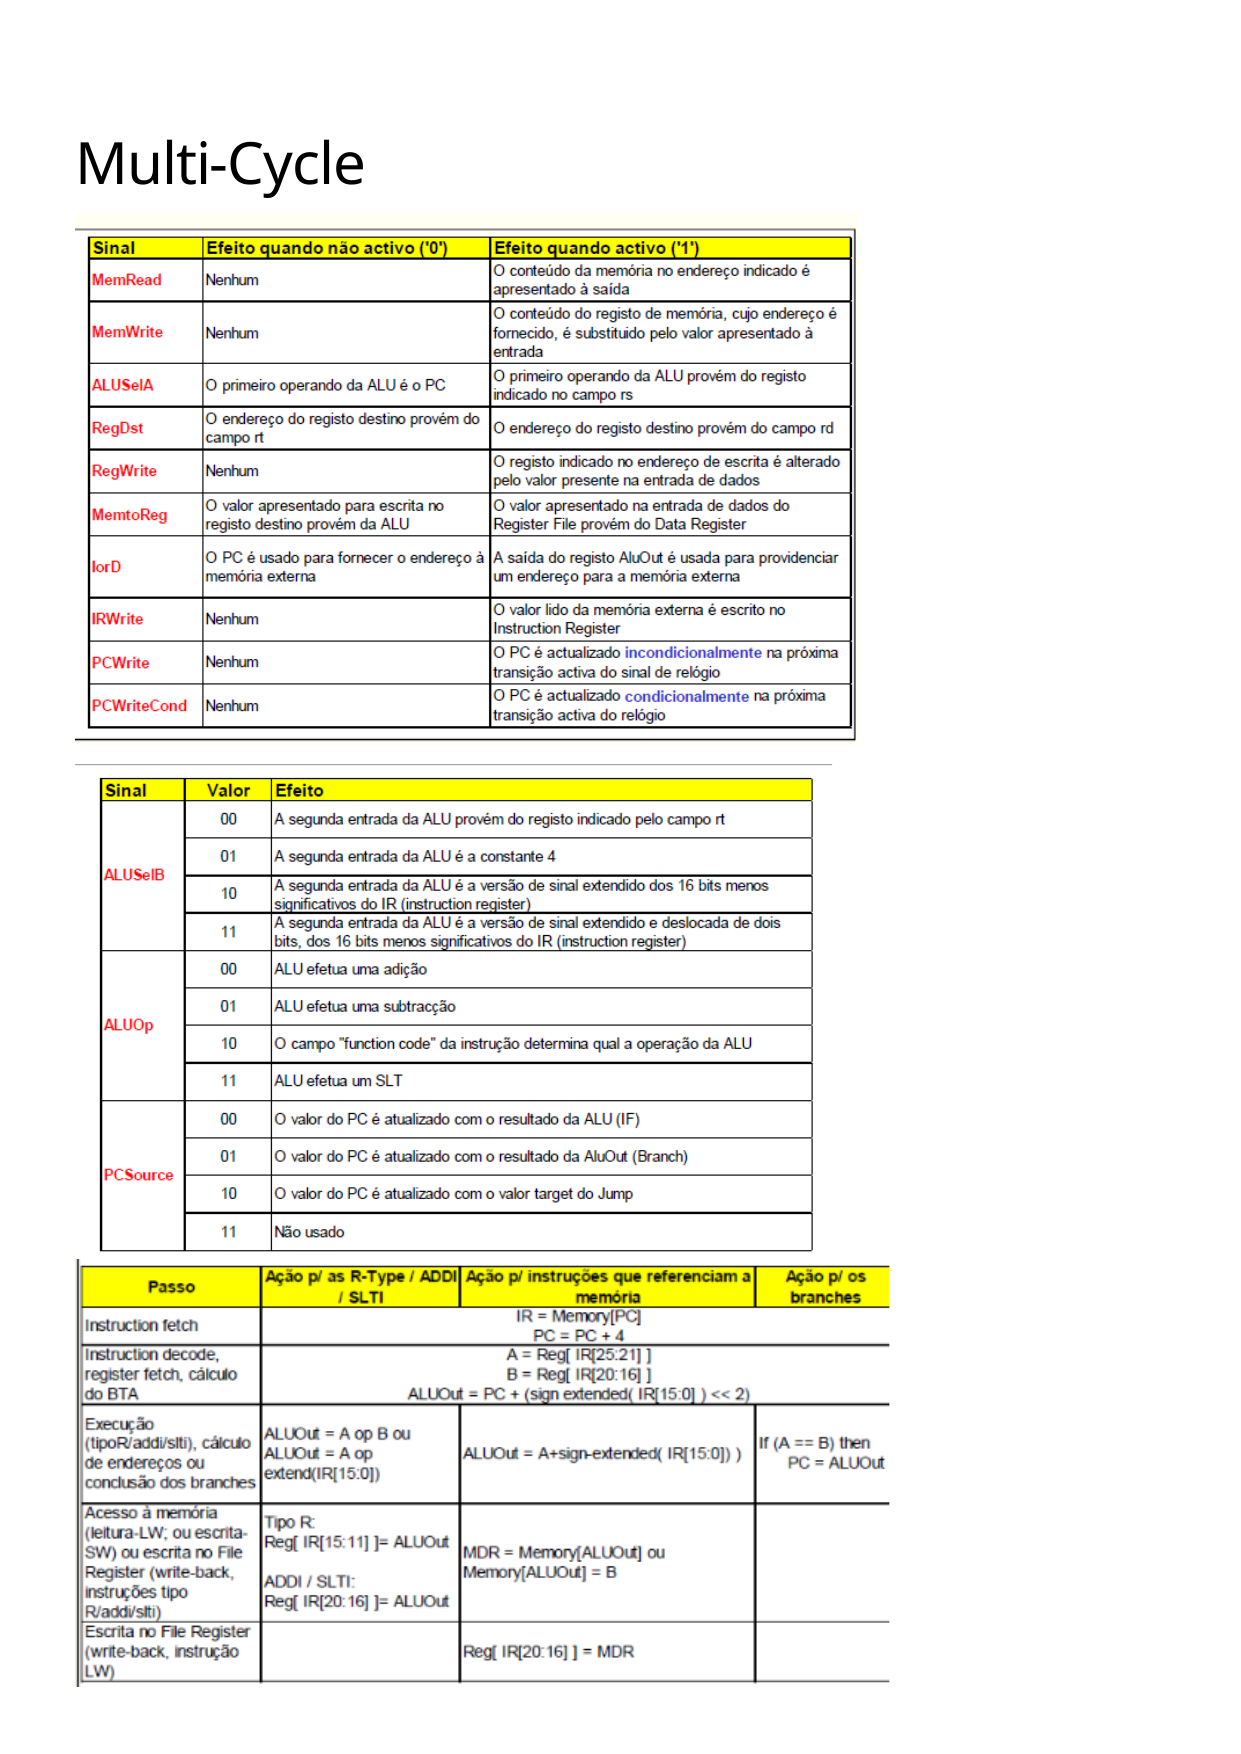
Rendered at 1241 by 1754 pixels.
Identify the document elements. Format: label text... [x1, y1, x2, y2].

title Multi-Cycle [75, 122, 1165, 201]
picture [75, 764, 890, 1687]
picture [75, 212, 859, 745]
